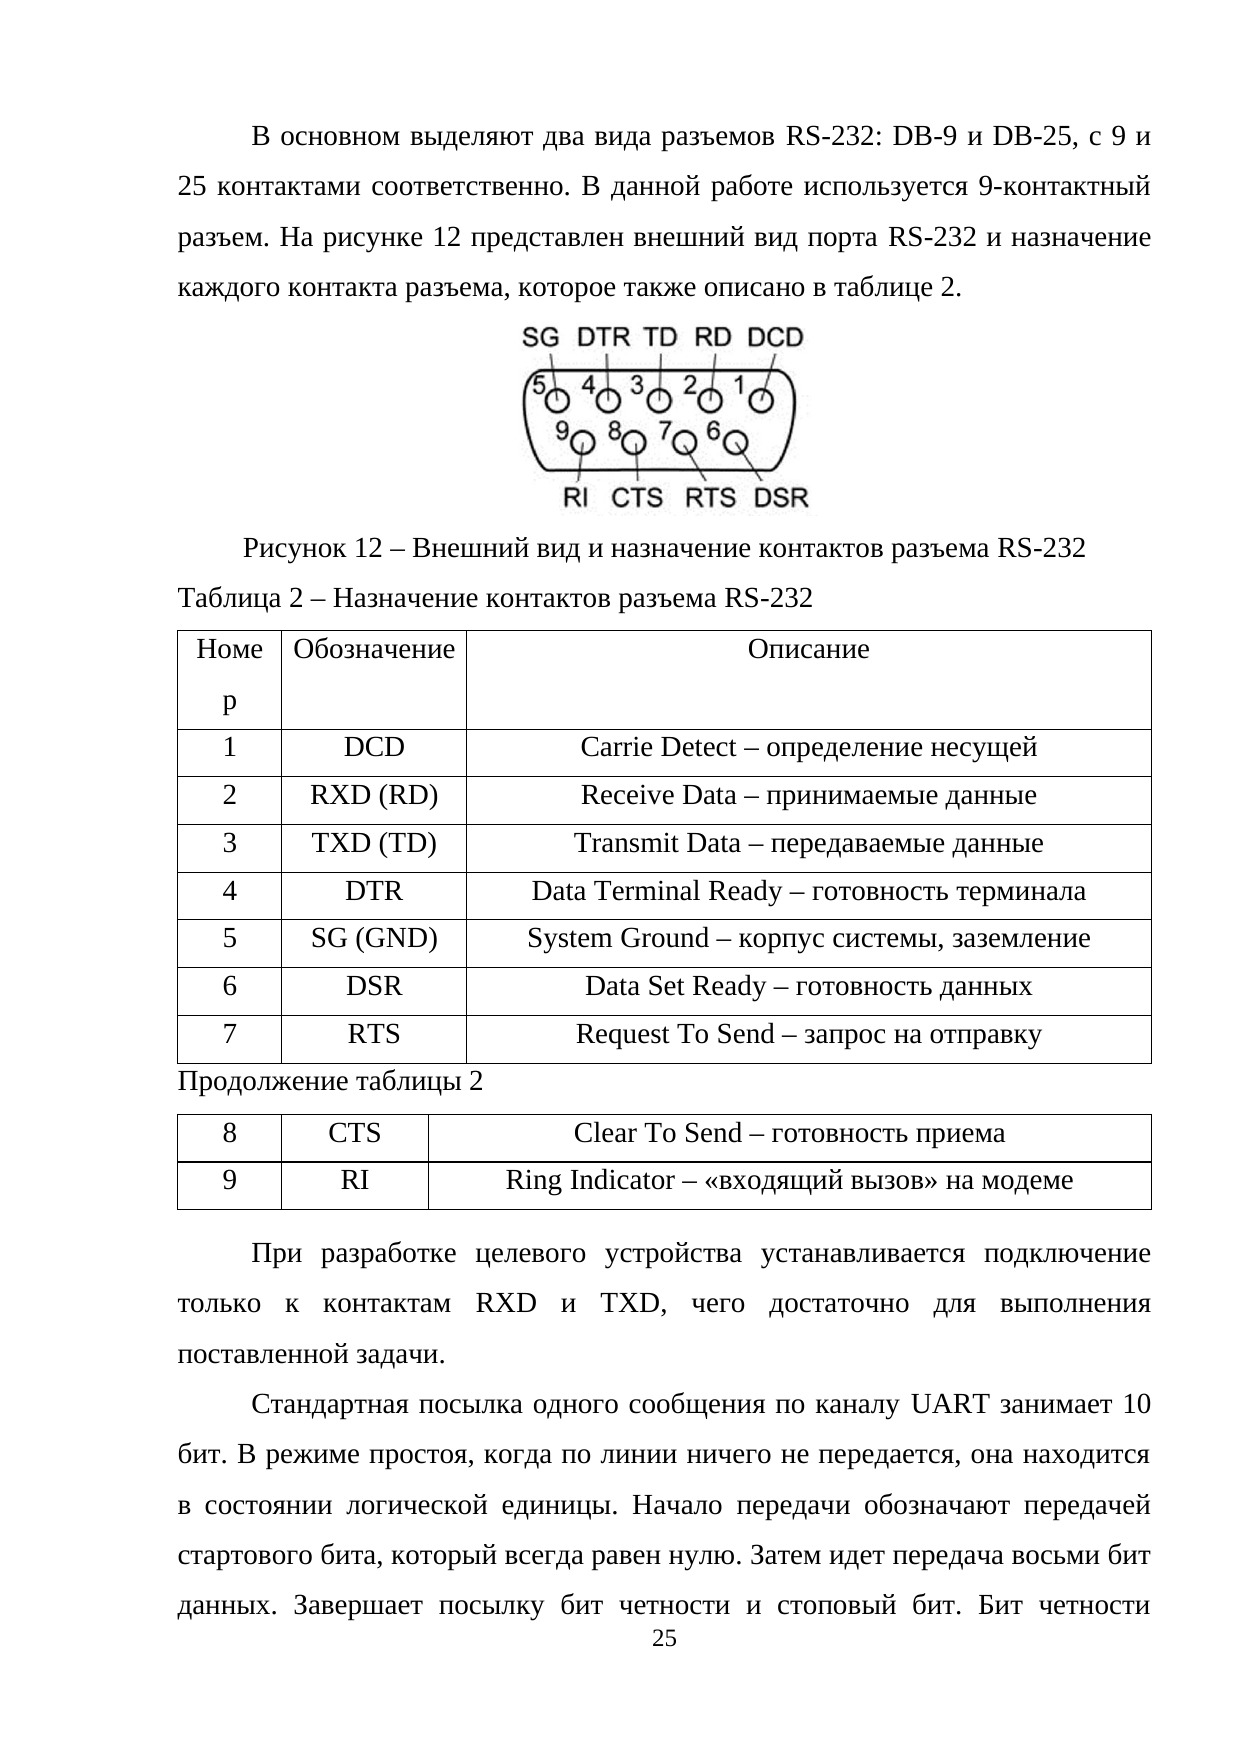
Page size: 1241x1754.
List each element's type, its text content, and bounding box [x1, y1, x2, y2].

table_cell 7 [178, 1016, 281, 1062]
table_cell Transmit Data – передаваемые данные [467, 825, 1151, 872]
text Рисунок 12 – Внешний вид и назначение контактов разъема RS-232 [177, 530, 1152, 563]
text Продолжение таблицы 2 [177, 1064, 1152, 1097]
table_cell Carrie Detect – определение несущей [467, 730, 1151, 776]
text В основном выделяют два вида разъемов RS-232: DB-9 и DB-25, с 9 и 25 контактами соответственно. В данной работе используется 9-контактный разъем. На рисунке 12 представлен внешний вид порта RS-232 и назначение каждого контакта разъема, которое также описано в таблице 2. [177, 118, 1152, 303]
table_header Описание [467, 631, 1151, 728]
table_cell Request To Send – запрос на отправку [467, 1016, 1151, 1062]
table_cell RTS [282, 1016, 466, 1062]
table_header 8 [178, 1115, 281, 1161]
text При разработке целевого устройства устанавливается подключение только к контактам RXD и TXD, чего достаточно для выполнения поставленной задачи. [177, 1235, 1152, 1369]
table_header Clear To Send – готовность приема [429, 1115, 1151, 1161]
table_cell SG (GND) [282, 920, 466, 967]
table_cell Data Terminal Ready – готовность терминала [467, 873, 1151, 919]
table_cell 3 [178, 825, 281, 872]
table_cell Receive Data – принимаемые данные [467, 777, 1151, 824]
table_cell 5 [178, 920, 281, 967]
table_cell RXD (RD) [282, 777, 466, 824]
table_cell 4 [178, 873, 281, 919]
table_header CTS [282, 1115, 428, 1161]
table_cell 6 [178, 968, 281, 1015]
text Таблица 2 – Назначение контактов разъема RS-232 [177, 580, 1152, 614]
table_cell Data Set Ready – готовность данных [467, 968, 1151, 1015]
table_cell 9 [178, 1163, 281, 1209]
table_cell System Ground – корпус системы, заземление [467, 920, 1151, 967]
table_cell RI [282, 1163, 428, 1209]
table_cell 1 [178, 730, 281, 776]
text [177, 1386, 1152, 1621]
table_cell 2 [178, 777, 281, 824]
table_header Номер [178, 631, 281, 728]
table_cell DTR [282, 873, 466, 919]
picture [508, 319, 820, 516]
table_cell DSR [282, 968, 466, 1015]
table_cell TXD (TD) [282, 825, 466, 872]
table_header Обозначение [282, 631, 466, 728]
table_cell DCD [282, 730, 466, 776]
table_cell Ring Indicator – «входящий вызов» на модеме [429, 1163, 1151, 1209]
